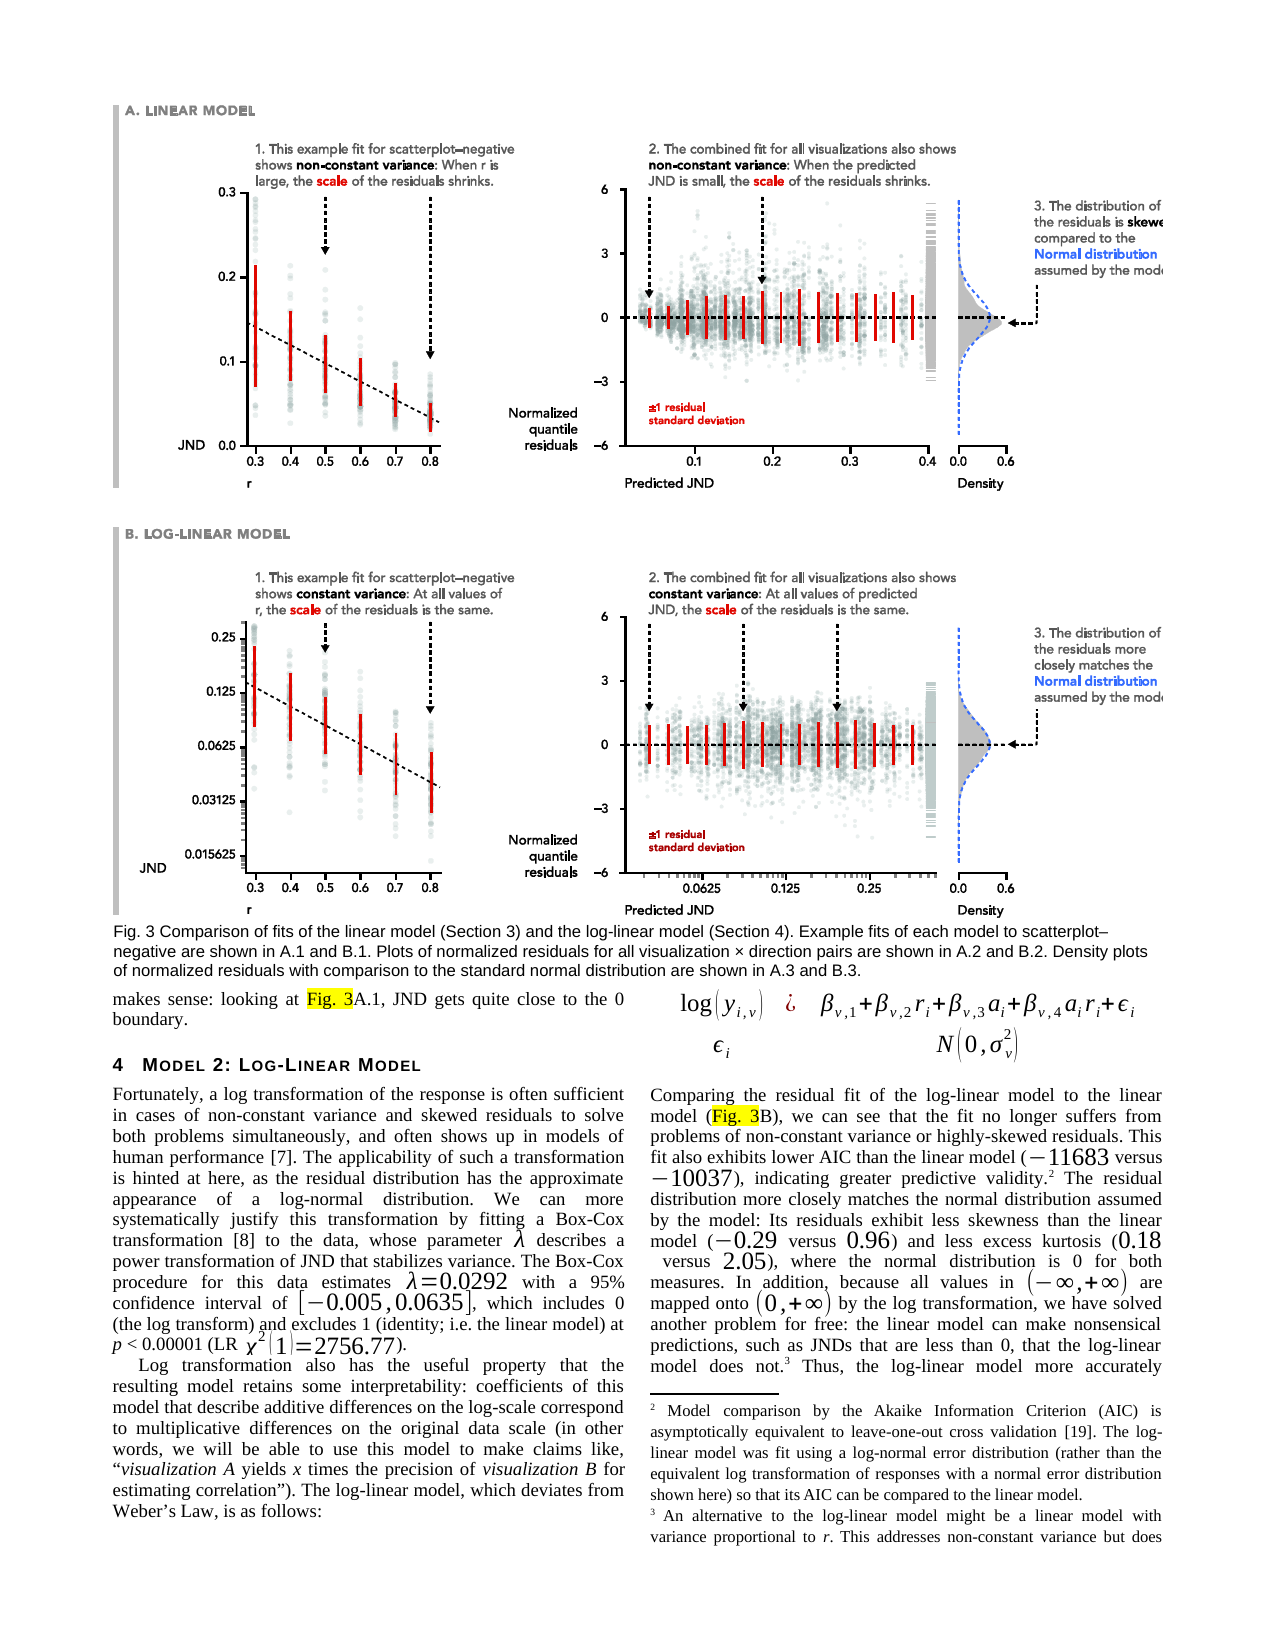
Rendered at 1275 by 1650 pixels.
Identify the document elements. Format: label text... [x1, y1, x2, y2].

subtitle Model 2: Log-Linear Model [112, 1055, 625, 1076]
text Comparing the residual fit of the log-linear model to the linear model (Fig. 3B), we can see that the fit no longer suffers from problems of non-constant variance or highly-skewed residuals. This fit also exhibits lower AIC than the linear model ( versus ), indicating greater predictive validity. The residual distribution more closely matches the normal distribution assumed by the model: Its residuals exhibit less skewness than the linear model ( versus ) and less excess kurtosis ( versus ), where the normal distribution is 0 for both measures. In addition, because all values in are mapped onto by the log transformation, we have solved another problem for free: the linear model can make nonsensical predictions, such as JNDs that are less than 0, that the log-linear model does not. Thus, the log-linear model more accurately describes the observed distribution of JND for a given r, visualization, and direction than the linear model, and should be preferred. [650, 1084, 1162, 1376]
text Fortunately, a log transformation of the response is often sufficient in cases of non-constant variance and skewed residuals to solve both problems simultaneously, and often shows up in models of human performance [7]. The applicability of such a transformation is hinted at here, as the residual distribution has the approximate appearance of a log-normal distribution. We can more systematically justify this transformation by fitting a Box-Cox transformation [8] to the data, whose parameter describes a power transformation of JND that stabilizes variance. The Box-Cox procedure for this data estimates with a 95% confidence interval of , which includes 0 (the log transform) and excludes 1 (identity; i.e. the linear model) at p < 0.00001 (LR ). [112, 1084, 625, 1355]
text Log transformation also has the useful property that the resulting model retains some interpretability: coefficients of this model that describe additive differences on the log-scale correspond to multiplicative differences on the original data scale (in other words, we will be able to use this model to make claims like, “visualization A yields x times the precision of visualization B for estimating correlation”). The log-linear model, which deviates from Weber’s Law, is as follows: [112, 1355, 625, 1522]
